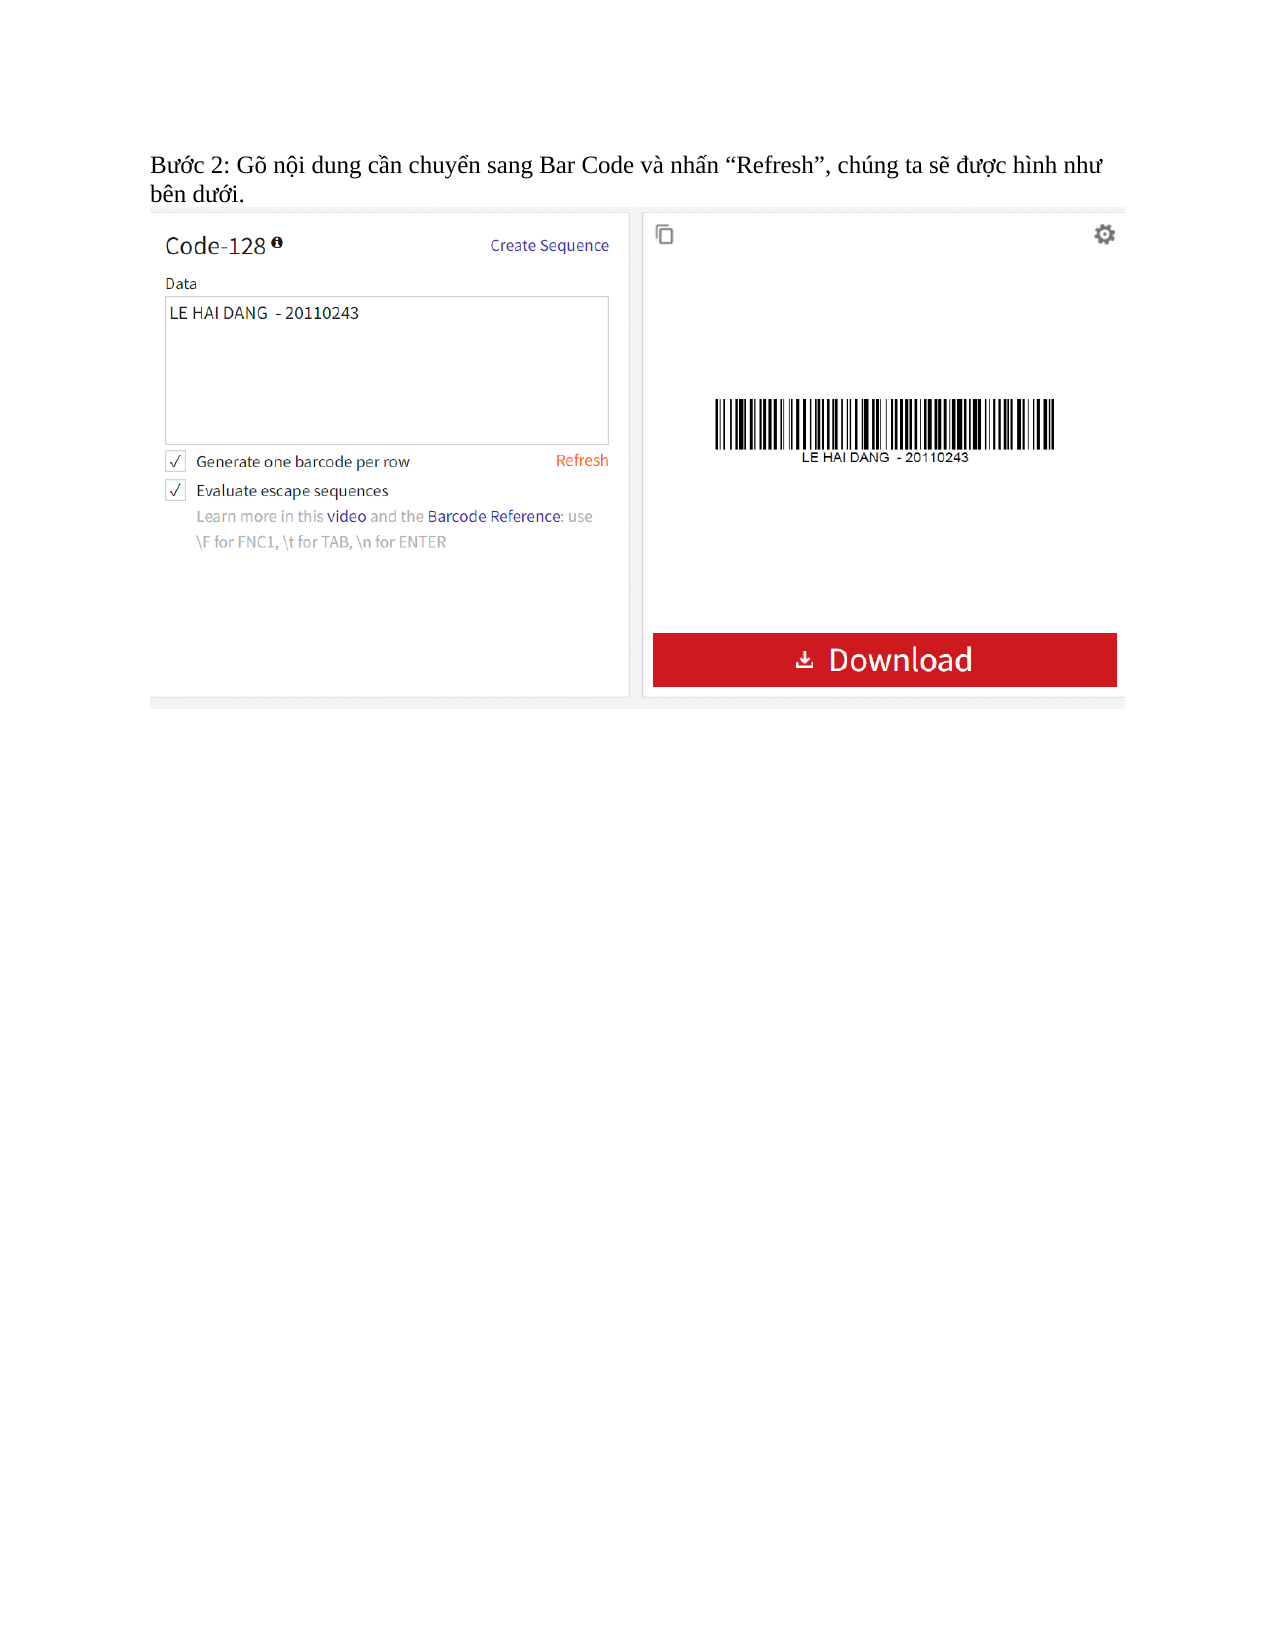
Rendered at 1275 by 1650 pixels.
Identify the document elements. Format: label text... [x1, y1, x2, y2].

text Bước 2: Gõ nội dung cần chuyển sang Bar Code và nhấn “Refresh”, chúng ta sẽ được hình như bên dưới. [150, 150, 1125, 207]
picture [150, 207, 1125, 709]
